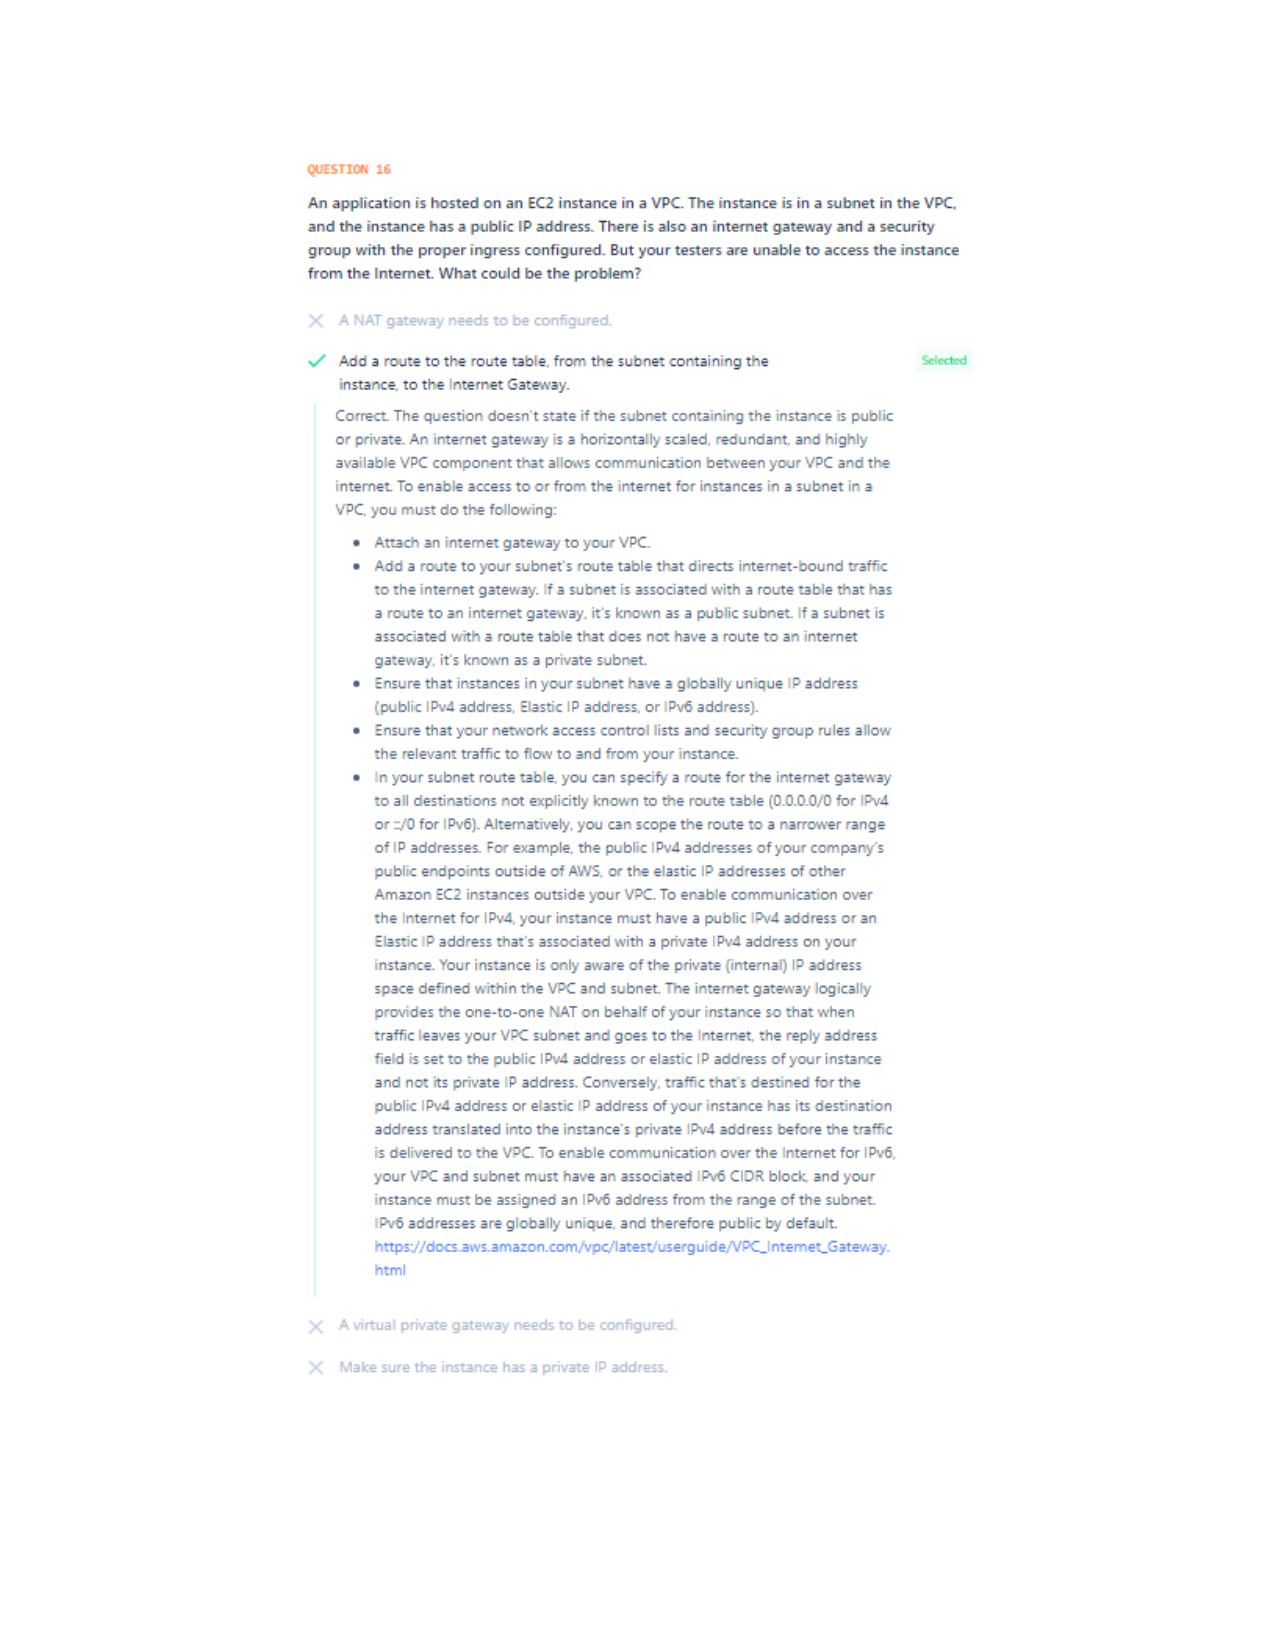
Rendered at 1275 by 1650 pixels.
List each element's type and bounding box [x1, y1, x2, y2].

picture [291, 150, 984, 1396]
